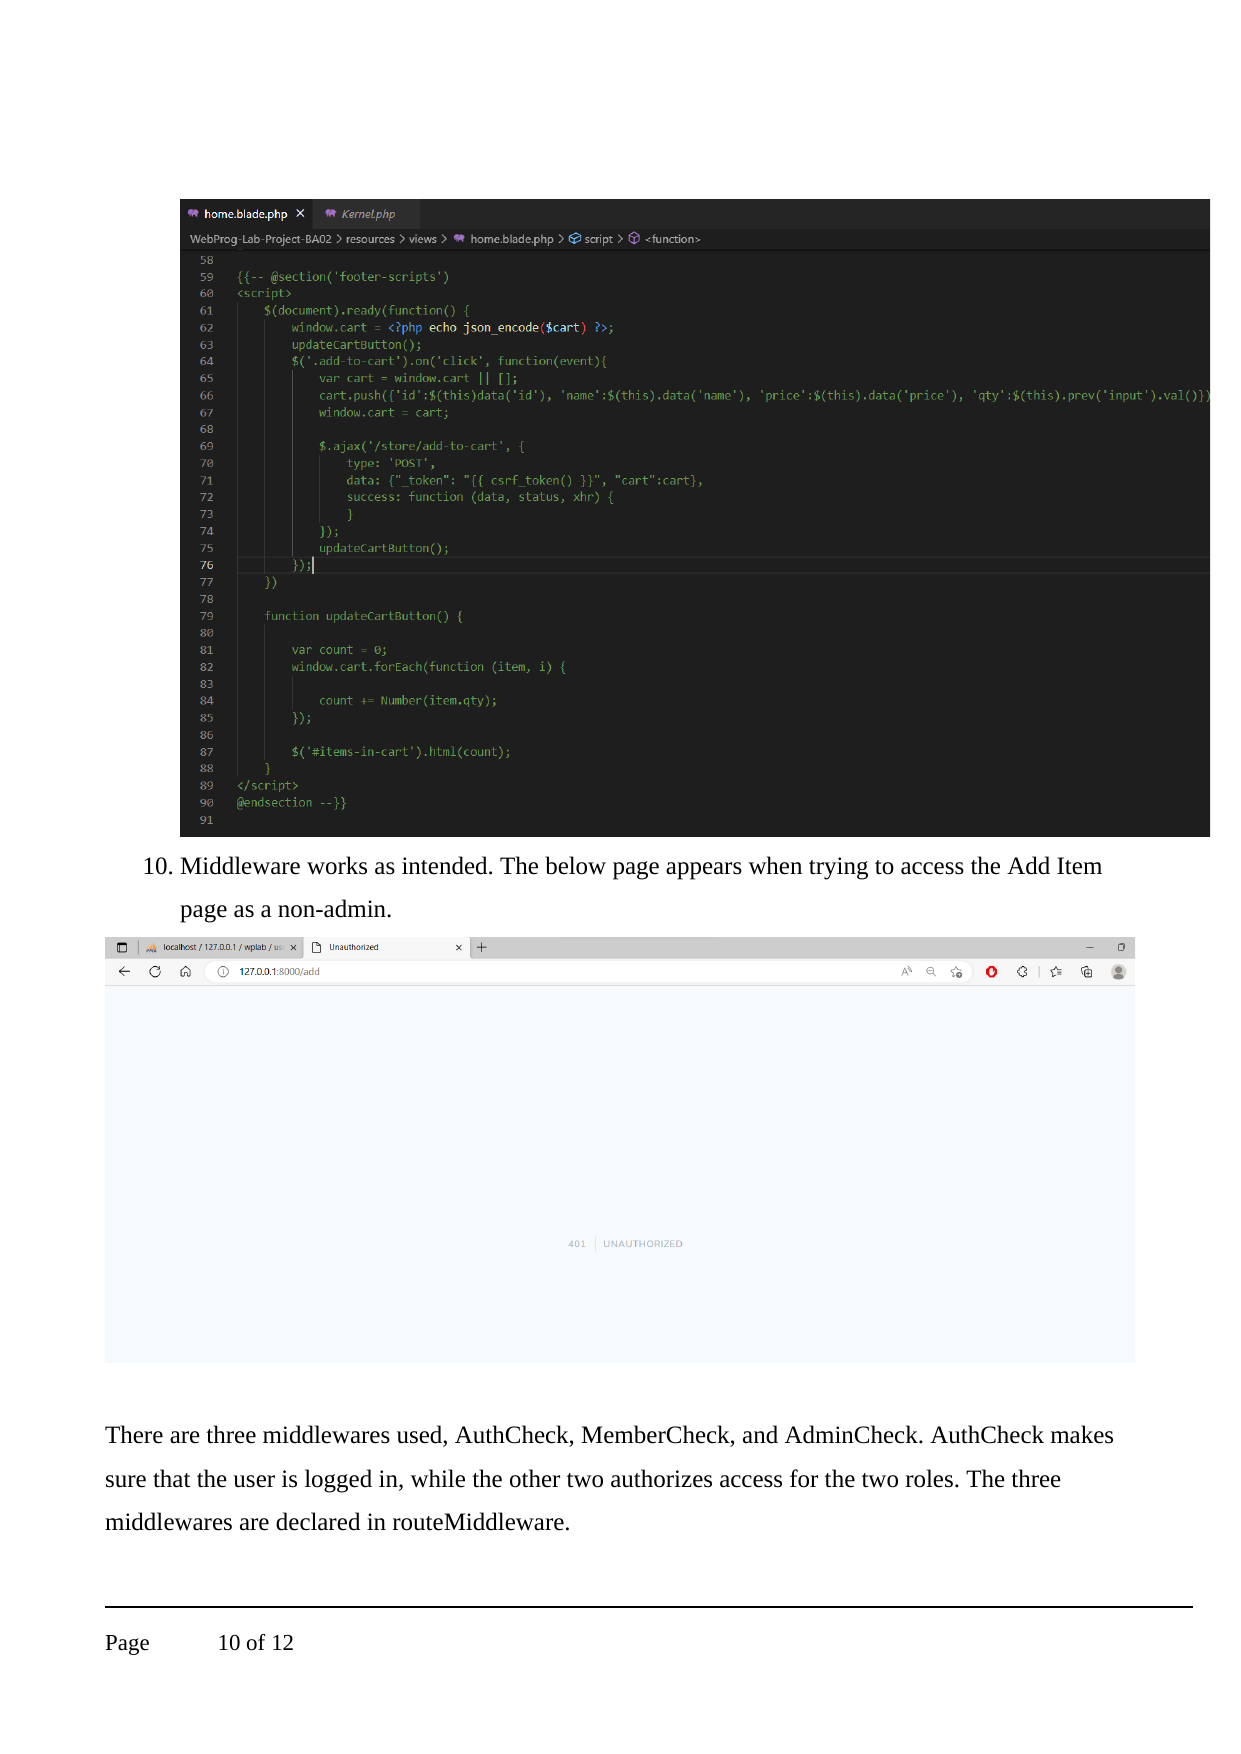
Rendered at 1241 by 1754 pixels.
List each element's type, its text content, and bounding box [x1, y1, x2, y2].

picture [105, 937, 1136, 1363]
text There are three middlewares used, AuthCheck, MemberCheck, and AdminCheck. AuthCheck makes sure that the user is logged in, while the other two authorizes access for the two roles. The three middlewares are declared in routeMiddleware. [105, 1421, 1135, 1536]
list Middleware works as intended. The below page appears when trying to access the Add Item page as a non-admin. [142, 851, 1135, 923]
picture [180, 199, 1211, 837]
